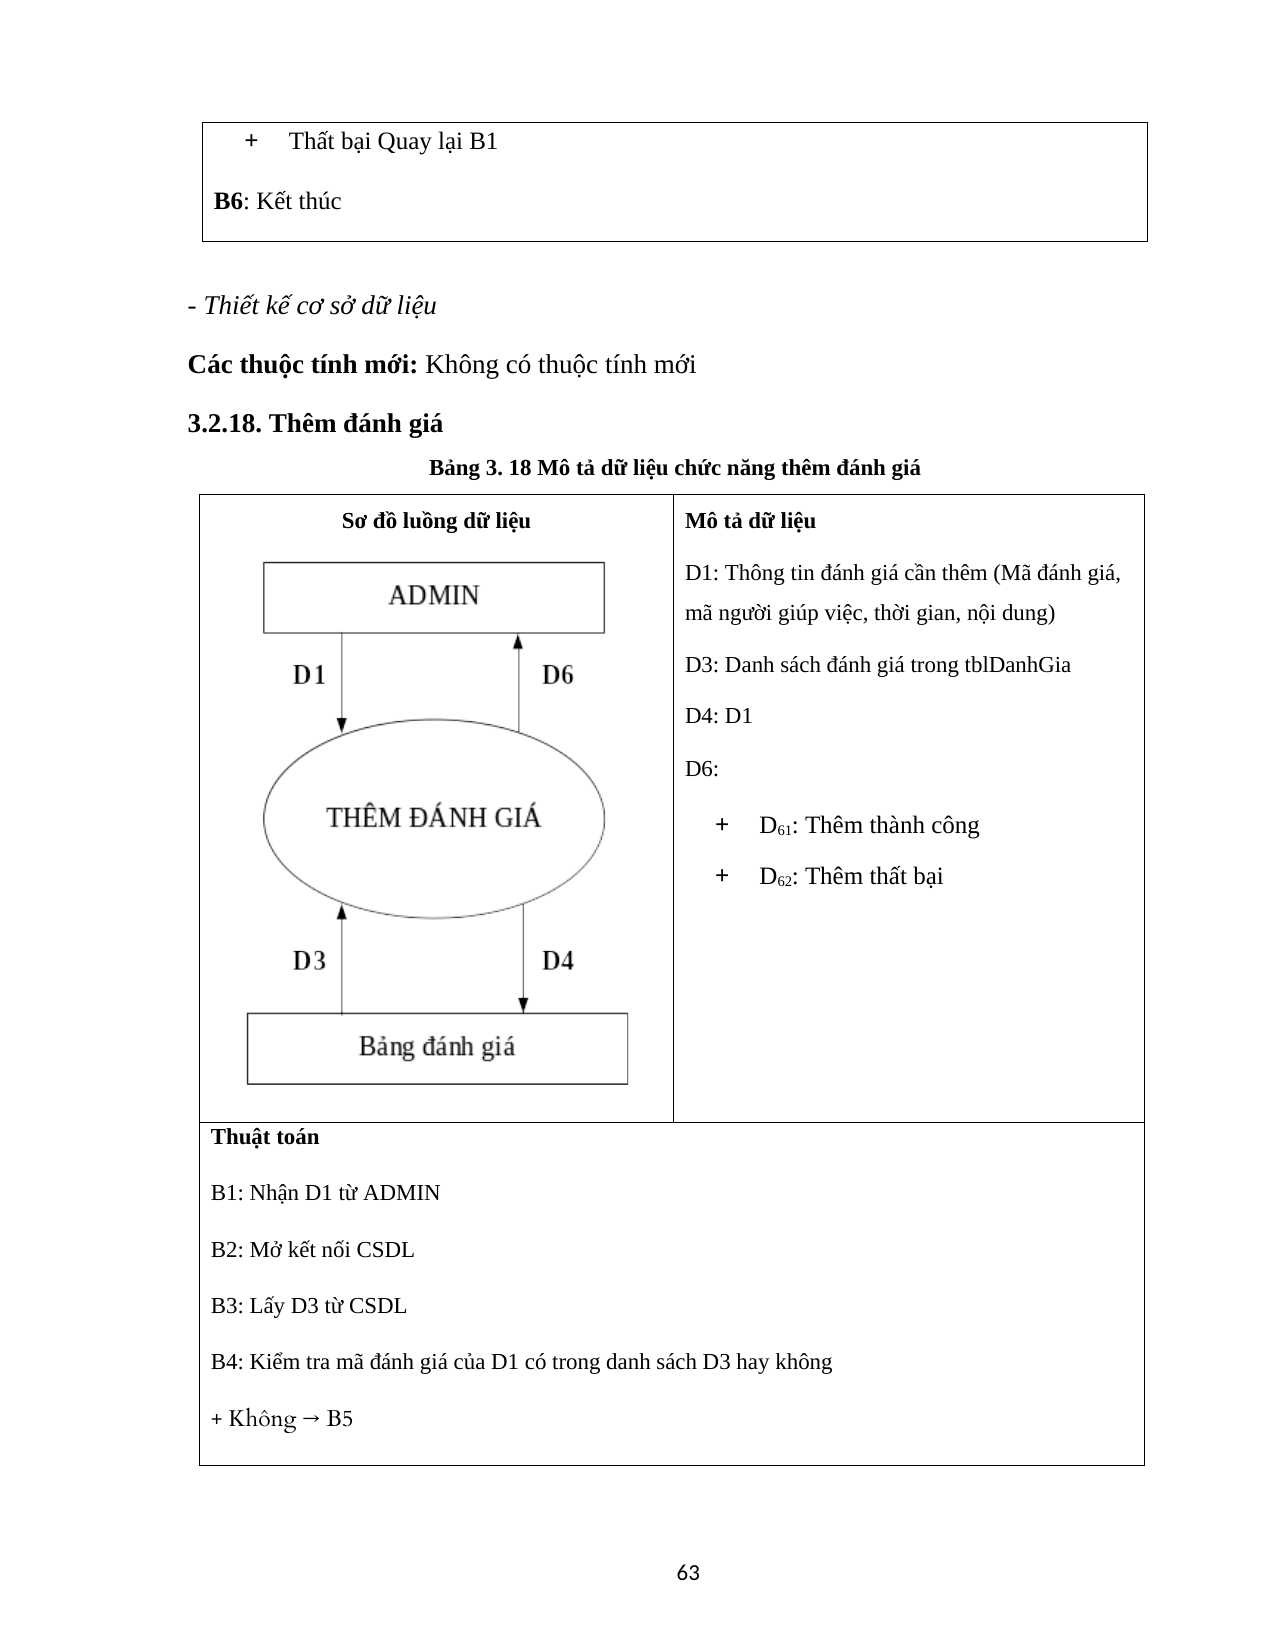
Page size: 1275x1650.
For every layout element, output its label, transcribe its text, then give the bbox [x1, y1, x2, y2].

text Các thuộc tính mới: Không có thuộc tính mới [187, 348, 1162, 379]
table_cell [203, 123, 1147, 241]
text 3.2.18. Thêm đánh giá [187, 407, 1162, 439]
text - Thiết kế cơ sở dữ liệu [187, 289, 1162, 320]
table_header Mô tả dữ liệu D1: Thông tin đánh giá cần thêm (Mã đánh giá, mã người giúp việc, thời gian, nội dung) D3: Danh sách đánh giá trong tblDanhGia D4: D1 D6: D61: Thêm thành công D62: Thêm thất bại [674, 495, 1144, 1122]
text Bảng 3. 18 Mô tả dữ liệu chức năng thêm đánh giá [187, 454, 1162, 481]
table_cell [200, 1123, 1144, 1465]
table_header Sơ đồ luồng dữ liệu [200, 495, 673, 1122]
